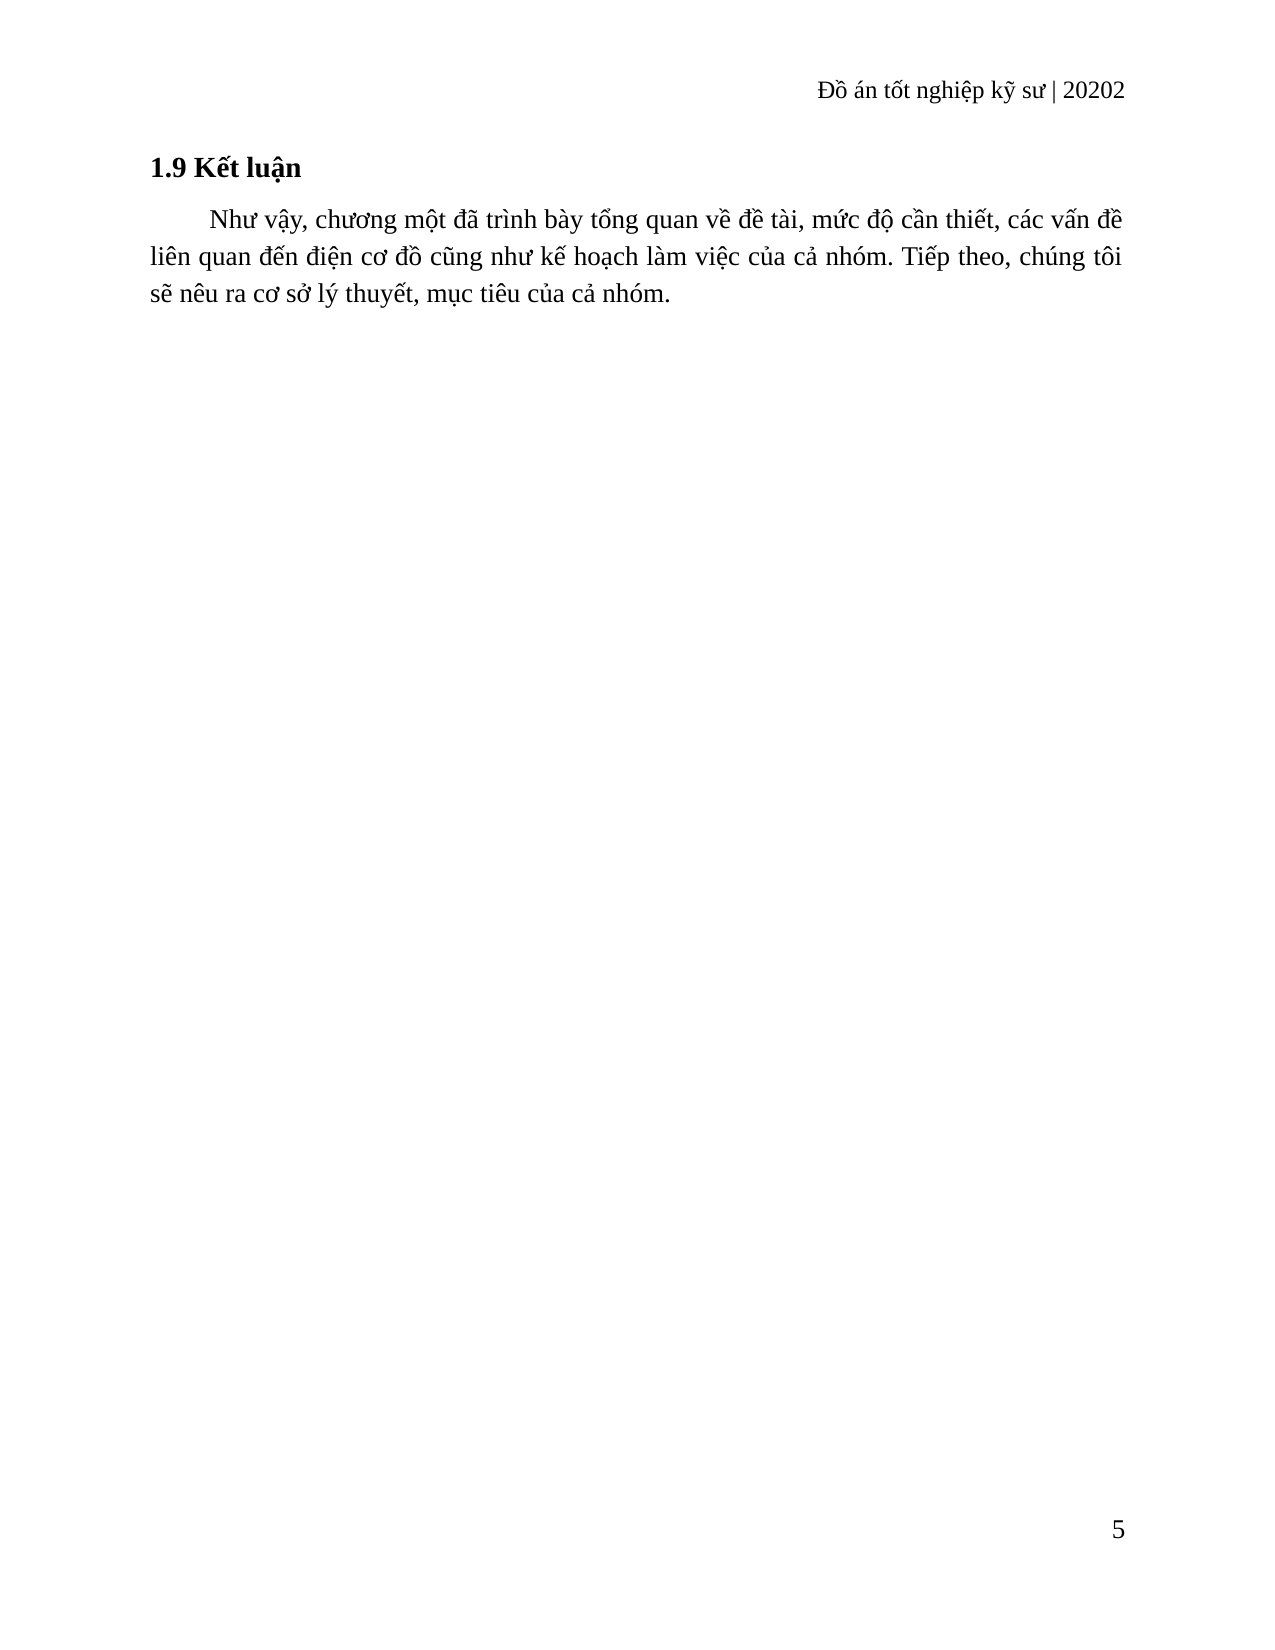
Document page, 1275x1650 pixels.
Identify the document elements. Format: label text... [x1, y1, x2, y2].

text Như vậy, chương một đã trình bày tổng quan về đề tài, mức độ cần thiết, các vấn đề liên quan đến điện cơ đồ cũng như kế hoạch làm việc của cả nhóm. Tiếp theo, chúng tôi sẽ nêu ra cơ sở lý thuyết, mục tiêu của cả nhóm. [150, 203, 1125, 308]
subtitle Kết luận [150, 150, 1125, 183]
